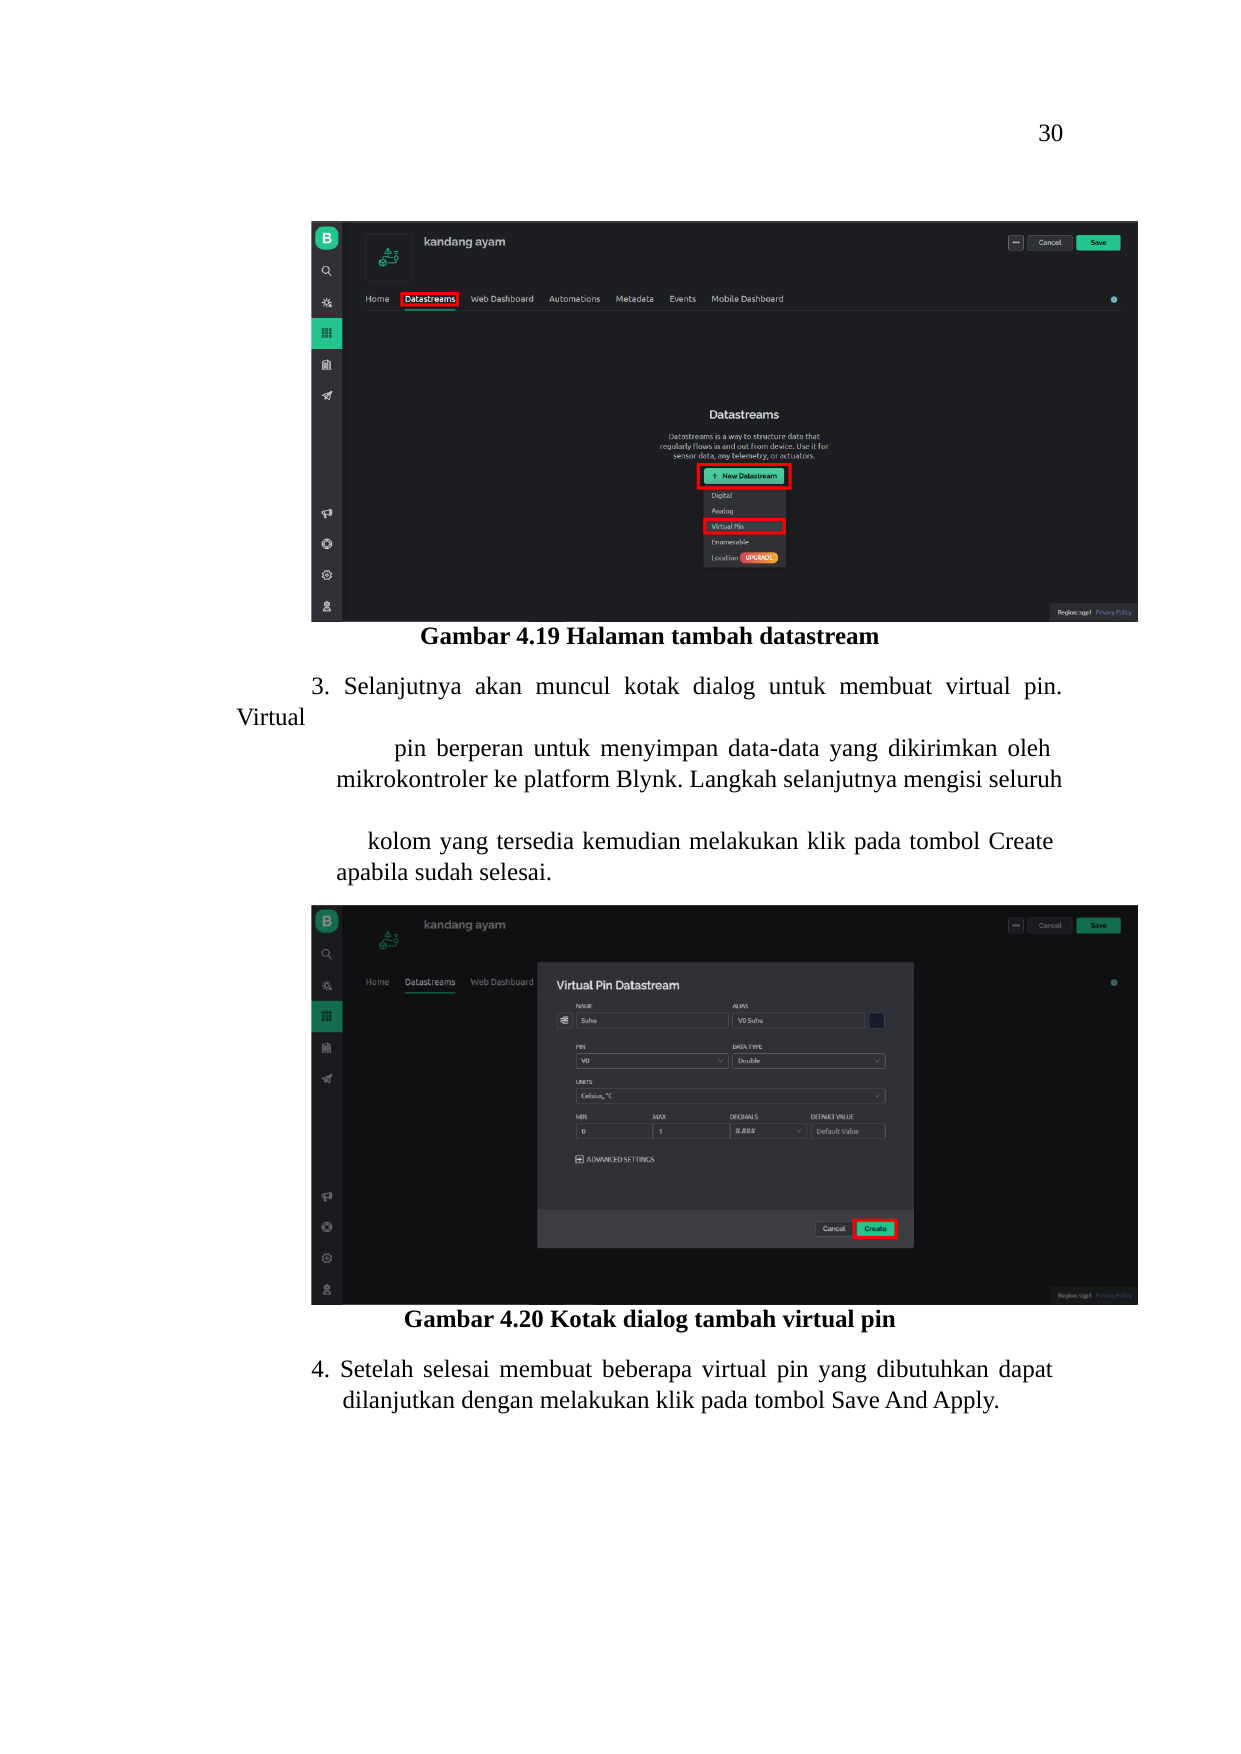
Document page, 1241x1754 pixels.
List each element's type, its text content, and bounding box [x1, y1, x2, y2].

picture [311, 905, 1138, 1305]
text 3. Selanjutnya akan muncul kotak dialog untuk membuat virtual pin. Virtual pin berperan untuk menyimpan data-data yang dikirimkan oleh mikrokontroler ke platform Blynk. Langkah selanjutnya mengisi seluruh kolom yang tersedia kemudian melakukan klik pada tombol Create apabila sudah selesai. [236, 671, 1063, 886]
text 4. Setelah selesai membuat beberapa virtual pin yang dibutuhkan dapat dilanjutkan dengan melakukan klik pada tombol Save And Apply. [236, 1354, 1063, 1414]
picture [311, 221, 1138, 622]
